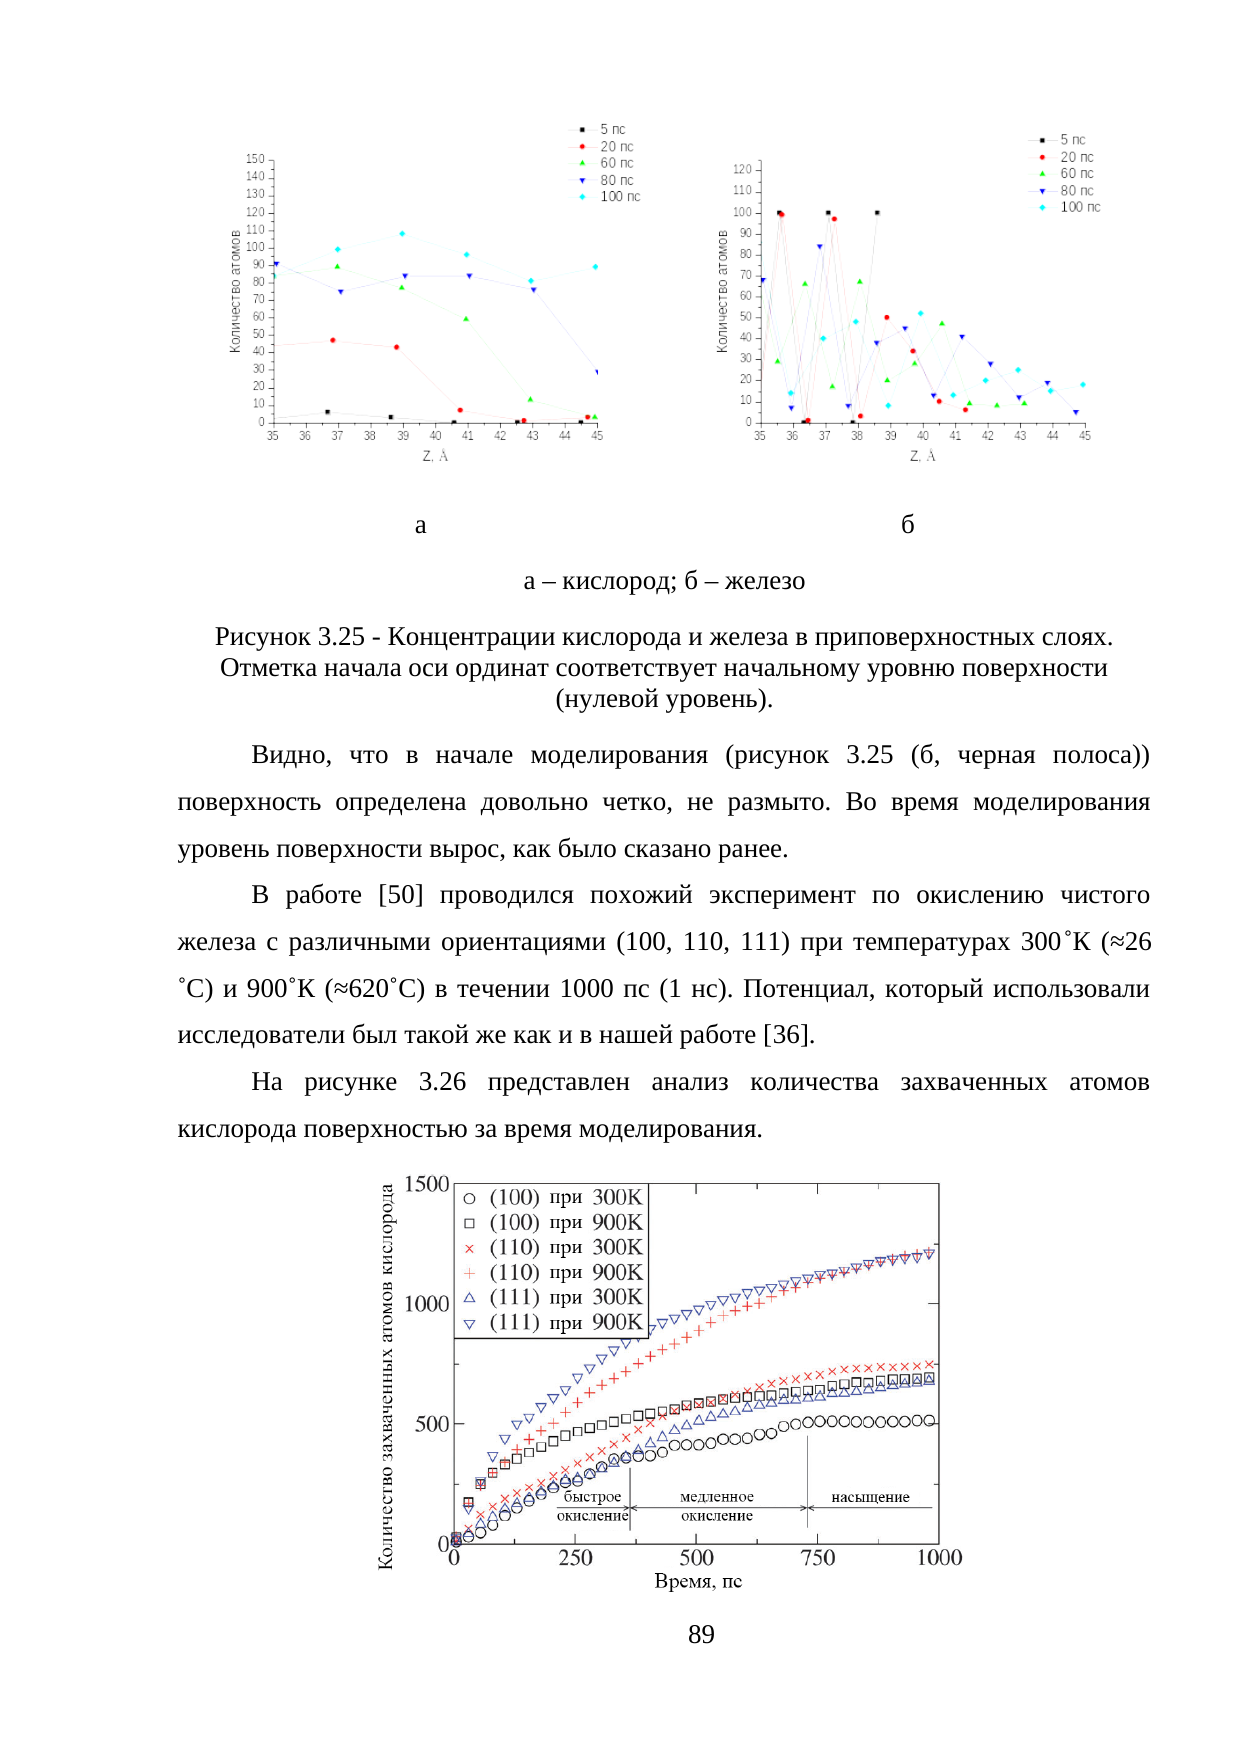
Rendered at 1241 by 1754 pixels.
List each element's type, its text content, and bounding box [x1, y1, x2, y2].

text Видно, что в начале моделирования (рисунок 3.25 (б, черная полоса)) поверхность определена довольно четко, не размыто. Во время моделирования уровень поверхности вырос, как было сказано ранее. [177, 738, 1152, 863]
text На рисунке 3.26 представлен анализ количества захваченных атомов кислорода поверхностью за время моделирования. [177, 1065, 1152, 1143]
text Рисунок 3.25 - Концентрации кислорода и железа в приповерхностных слоях. Отметка начала оси ординат соответствует начальному уровню поверхности (нулевой уровень). [177, 620, 1152, 713]
text В работе [49] проводился похожий эксперимент по окислению чистого железа с различными ориентациями (100, 110, 111) при температурах 300˚К (≈26 ˚С) и 900˚К (≈620˚С) в течении 1000 пс (1 нс). Потенциал, который использовали исследователи был такой же как и в нашей работе [36]. [177, 878, 1152, 1049]
table_cell а [177, 508, 664, 564]
table_cell б [664, 508, 1152, 564]
table_header [177, 118, 664, 508]
text а – кислород; б – железо [177, 564, 1152, 595]
table_header [664, 118, 1152, 508]
picture [356, 1158, 973, 1598]
